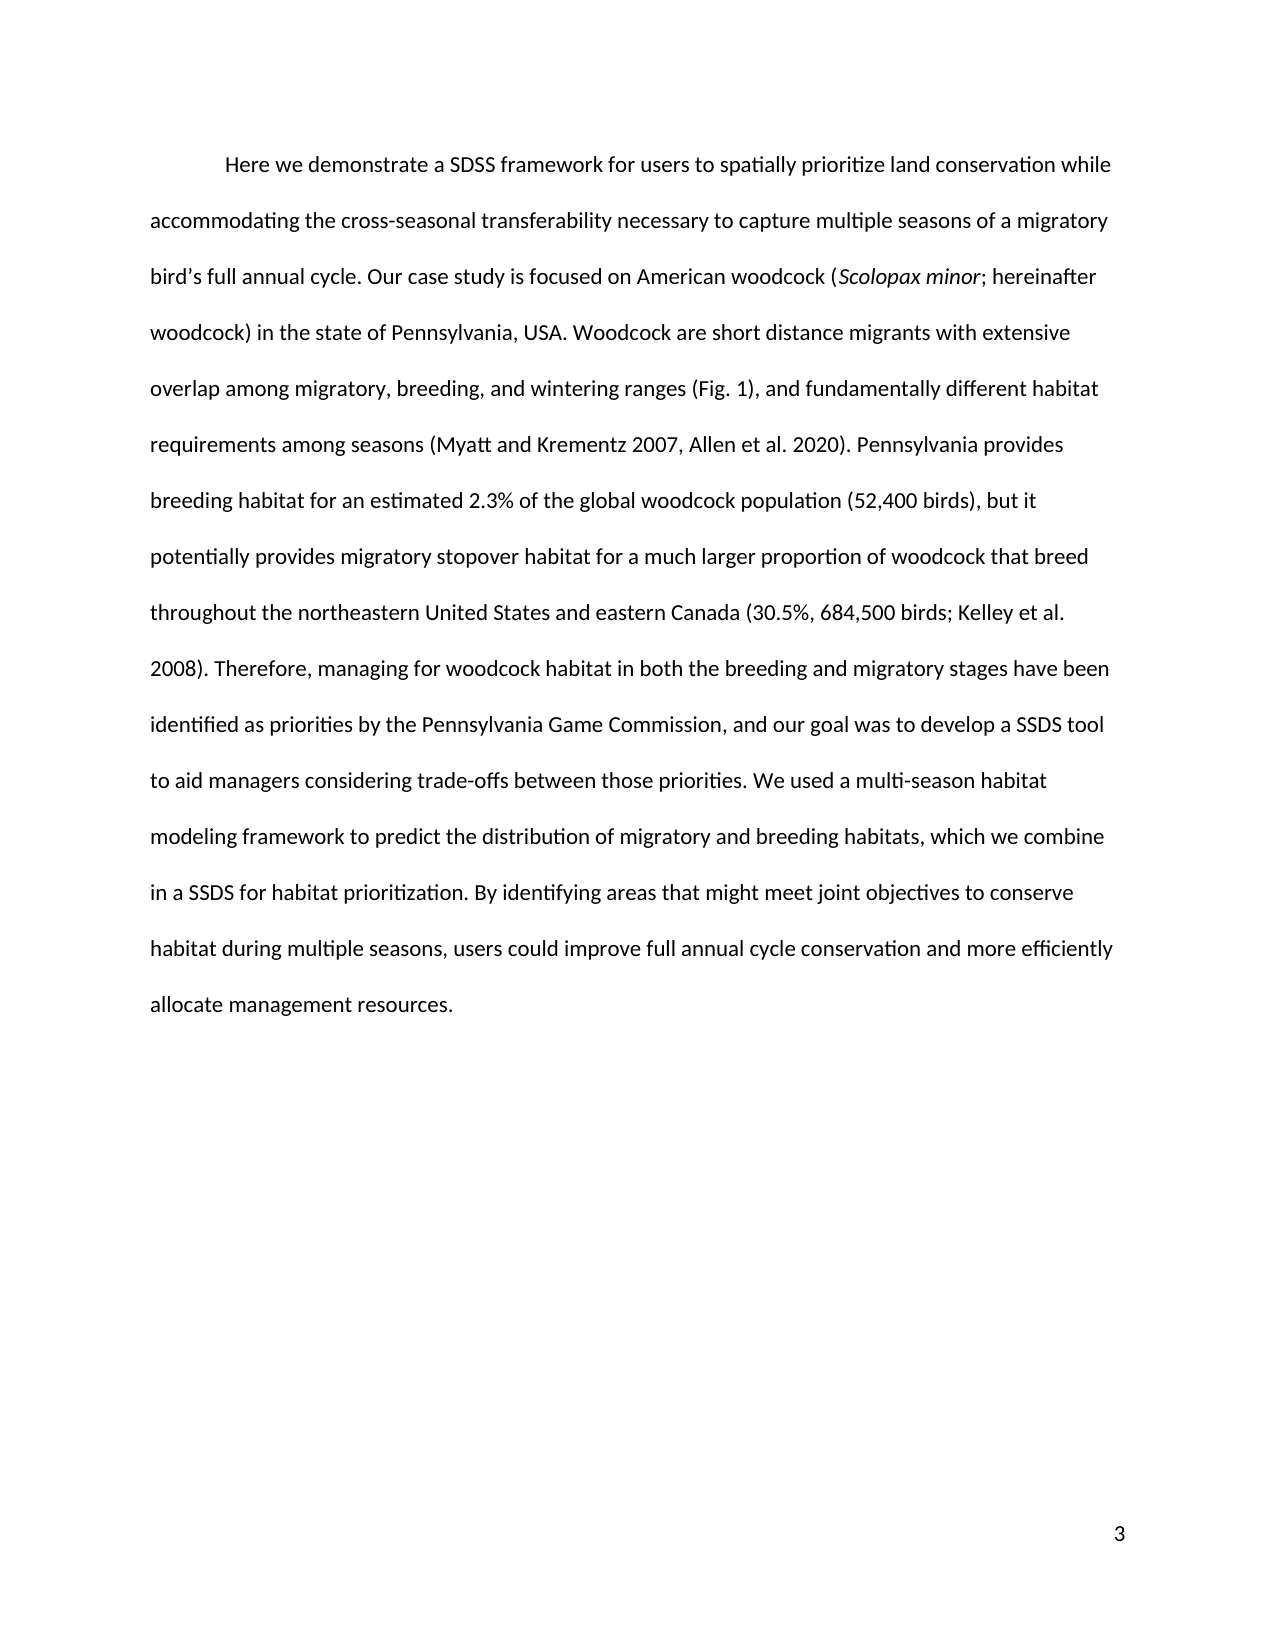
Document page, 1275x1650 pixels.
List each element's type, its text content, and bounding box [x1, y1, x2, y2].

text Here we demonstrate a SDSS framework for users to spatially prioritize land conservation while accommodating the cross-seasonal transferability necessary to capture multiple seasons of a migratory bird’s full annual cycle. Our case study is focused on American woodcock (Scolopax minor; hereinafter woodcock) in the state of Pennsylvania, USA. Woodcock are short distance migrants with extensive overlap among migratory, breeding, and wintering ranges (Fig. 1), and fundamentally different habitat requirements among seasons (Myatt and Krementz 2007, Allen et al. 2020). Pennsylvania provides breeding habitat for an estimated 2.3% of the global woodcock population (52,400 birds), but it potentially provides migratory stopover habitat for a much larger proportion of woodcock that breed throughout the northeastern United States and eastern Canada (30.5%, 684,500 birds; Kelley et al. 2008). Therefore, managing for woodcock habitat in both the breeding and migratory stages have been identified as priorities by the Pennsylvania Game Commission, and our goal was to develop a SSDS tool to aid managers considering trade-offs between those priorities. We used a multi-season habitat modeling framework to predict the distribution of migratory and breeding habitats, which we combine in a SSDS for habitat prioritization. By identifying areas that might meet joint objectives to conserve habitat during multiple seasons, users could improve full annual cycle conservation and more efficiently allocate management resources. [150, 150, 1125, 1019]
